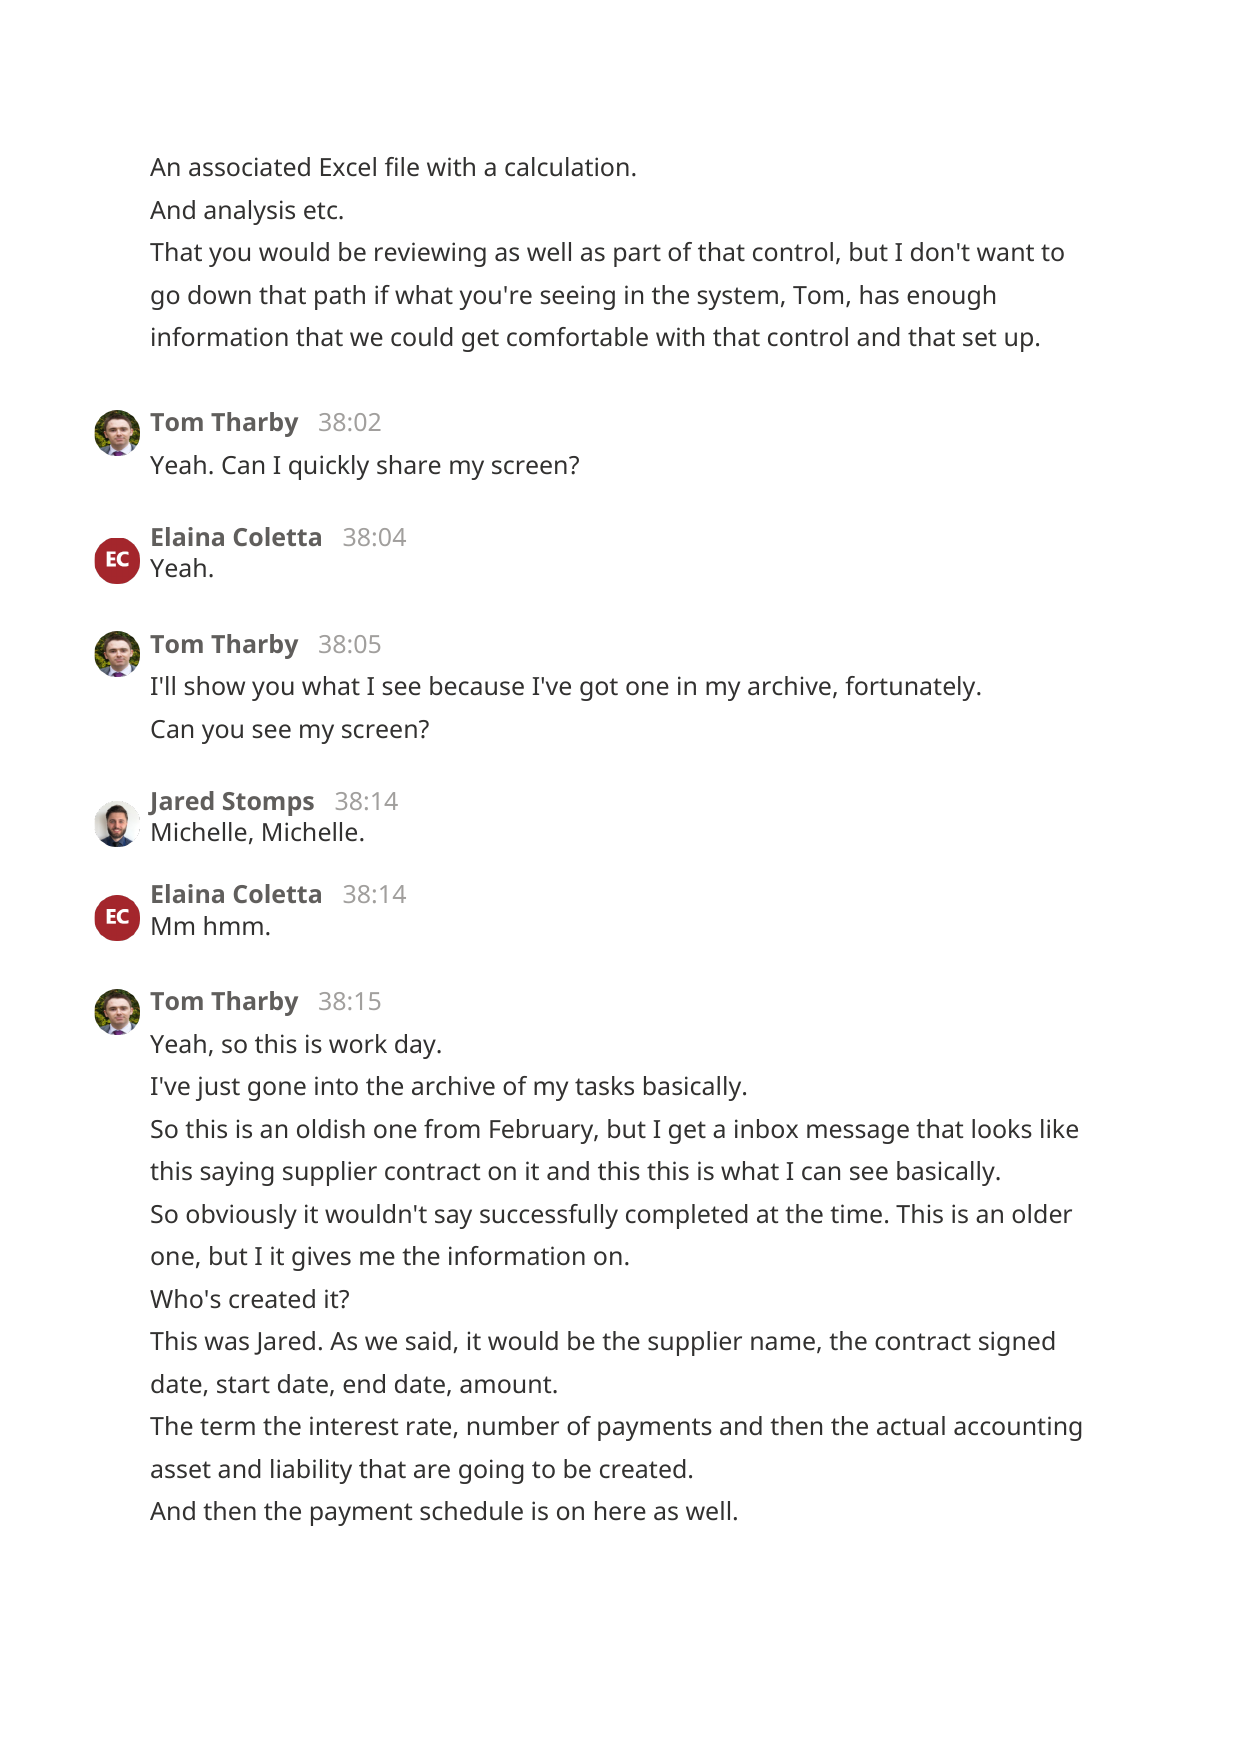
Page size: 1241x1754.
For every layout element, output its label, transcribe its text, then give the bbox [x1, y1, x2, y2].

text Elaina Coletta 38:04 Yeah. [150, 490, 1090, 584]
picture [94, 895, 140, 941]
text Tom Tharby 38:02 Yeah. Can I quickly share my screen? [150, 362, 1090, 482]
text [150, 941, 1090, 1528]
picture [94, 801, 140, 847]
picture [94, 989, 140, 1035]
text Jared Stomps 38:14 Michelle, Michelle. [150, 754, 1090, 847]
picture [94, 631, 140, 677]
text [150, 150, 1090, 354]
text Tom Tharby 38:05 I'll show you what I see because I've got one in my archive, fortunately. Can you see my screen? [150, 584, 1090, 745]
text Elaina Coletta 38:14 Mm hmm. [150, 847, 1090, 941]
picture [94, 538, 140, 584]
picture [94, 410, 140, 456]
